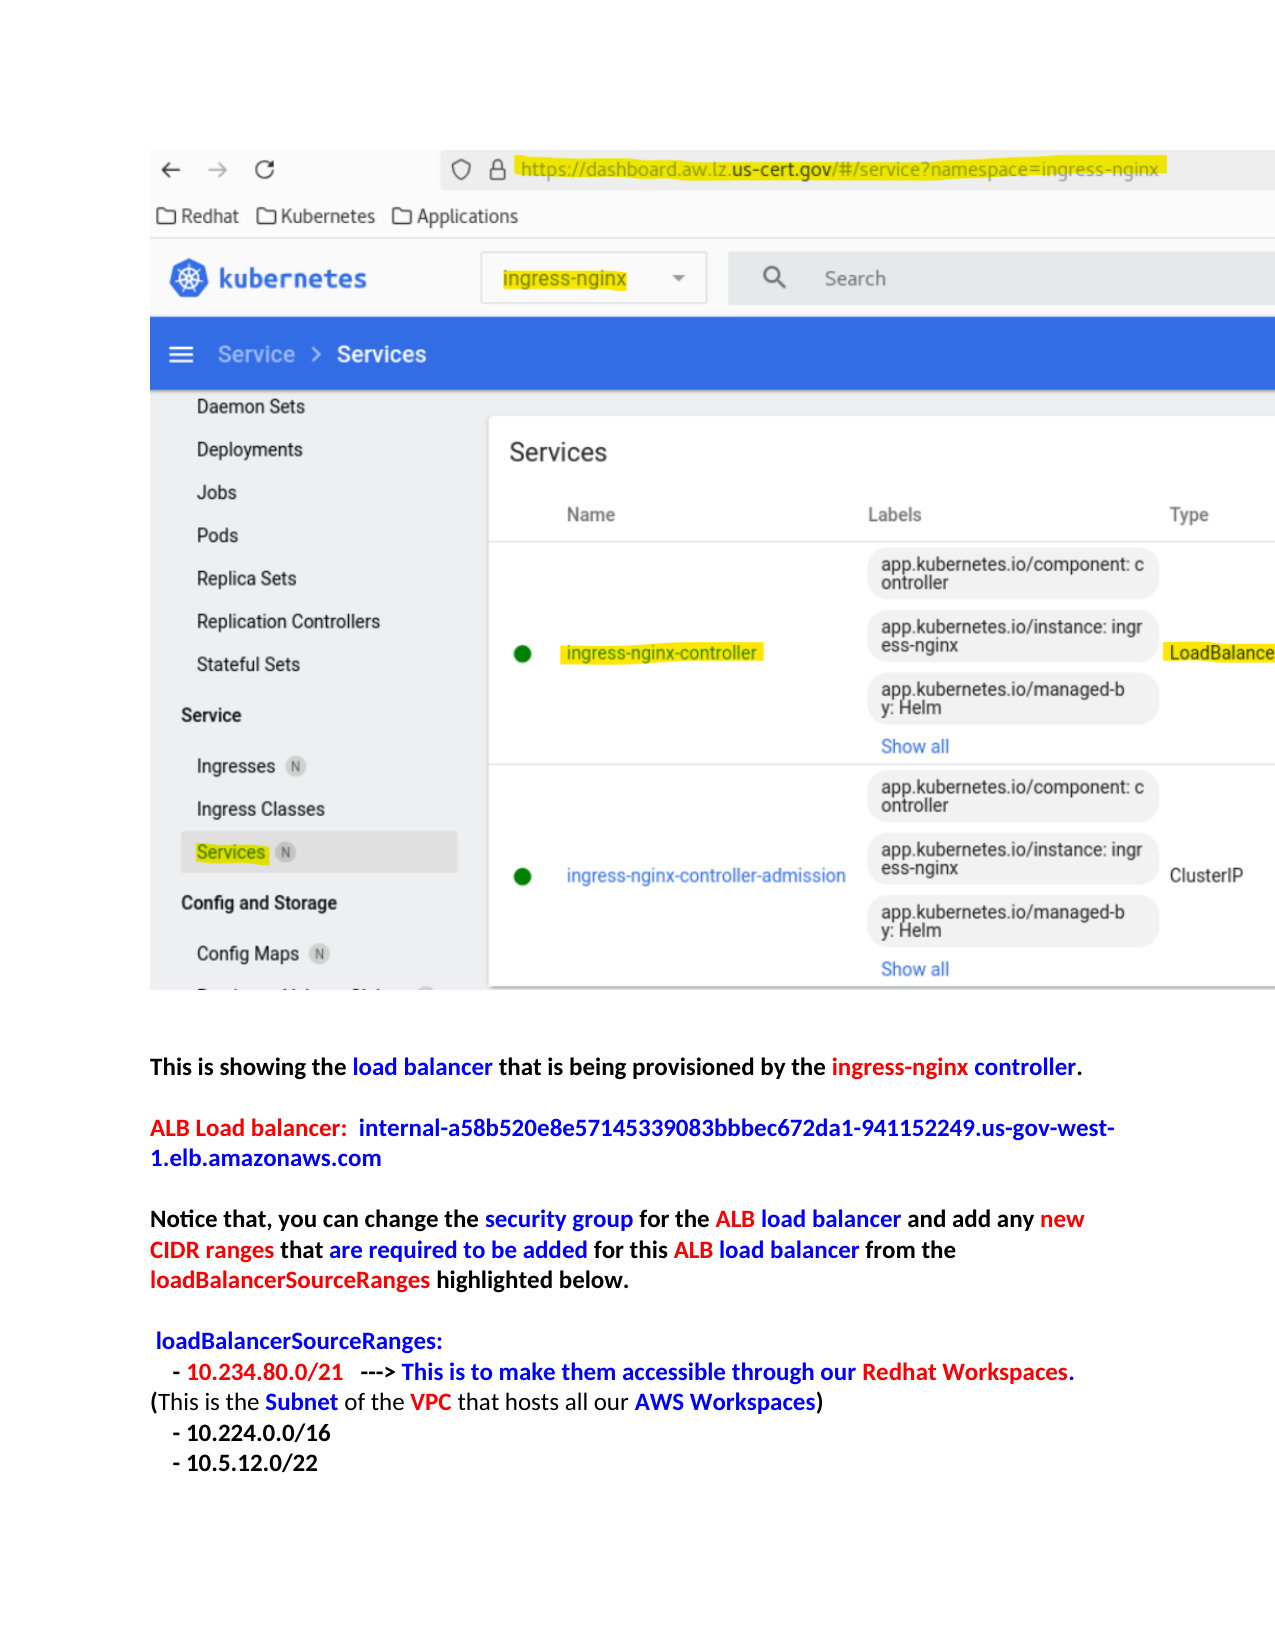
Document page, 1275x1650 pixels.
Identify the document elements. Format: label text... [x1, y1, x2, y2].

text - 10.224.0.0/16 [150, 1417, 1125, 1447]
text ALB Load balancer: internal-a58b520e8e57145339083bbbec672da1-941152249.us-gov-west-1.elb.amazonaws.com [150, 1112, 1125, 1173]
text - 10.5.12.0/22 [150, 1447, 1125, 1478]
text loadBalancerSourceRanges: [150, 1325, 1125, 1356]
text This is showing the load balancer that is being provisioned by the ingress-nginx controller. [150, 1051, 1125, 1081]
text - 10.234.80.0/21 ---> This is to make them accessible through our Redhat Workspaces. (This is the Subnet of the VPC that hosts all our AWS Workspaces) [150, 1356, 1125, 1417]
picture [150, 150, 1275, 990]
text Notice that, you can change the security group for the ALB load balancer and add any new CIDR ranges that are required to be added for this ALB load balancer from the loadBalancerSourceRanges highlighted below. [150, 1203, 1125, 1295]
